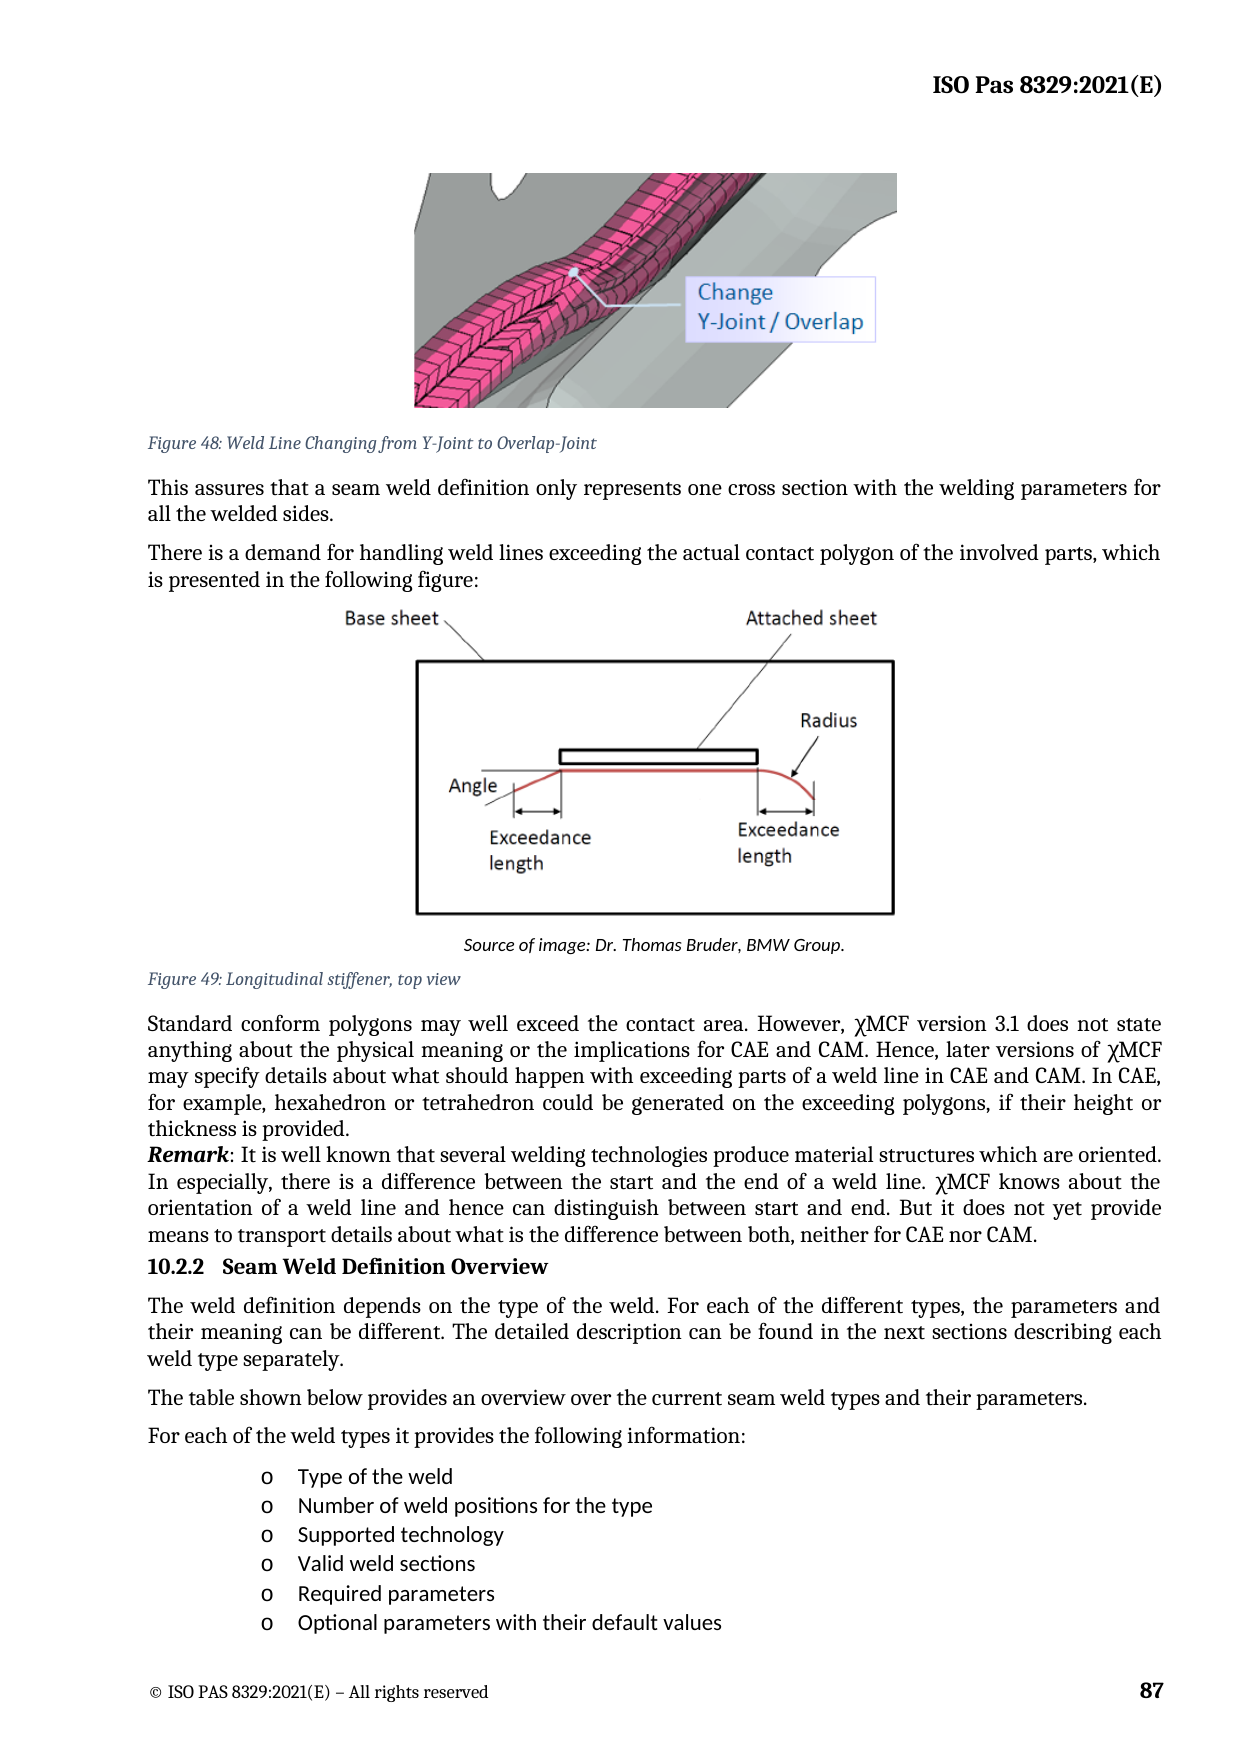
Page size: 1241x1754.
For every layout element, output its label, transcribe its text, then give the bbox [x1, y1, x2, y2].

list Required parameters [260, 1579, 1163, 1608]
text Standard conform polygons may well exceed the contact area. However, χMCF version 3.1 does not state anything about the physical meaning or the implications for CAE and CAM. Hence, later versions of χMCF may specify details about what should happen with exceeding parts of a weld line in CAE and CAM. In CAE, for example, hexahedron or tetrahedron could be generated on the exceeding polygons, if their height or thickness is provided. [148, 1011, 1163, 1142]
list Valid weld sections [260, 1549, 1163, 1579]
text The weld definition depends on the type of the weld. For each of the different types, the parameters and their meaning can be different. The detailed description can be found in the next sections describing each weld type separately. [148, 1293, 1163, 1372]
text The table shown below provides an overview over the current seam weld types and their parameters. [148, 1384, 1163, 1411]
text Remark: It is well known that several welding technologies produce material structures which are oriented. In especially, there is a difference between the start and the end of a weld line. χMCF knows about the orientation of a weld line and hence can distinguish between start and end. But it does not yet provide means to transport details about what is the difference between both, neither for CAE nor CAM. [148, 1142, 1163, 1248]
list Optional parameters with their default values [260, 1608, 1163, 1637]
list Supported technology [260, 1520, 1163, 1549]
text Source of image: Dr. Thomas Bruder, BMW Group. [148, 931, 1163, 956]
text This assures that a seam weld definition only represents one cross section with the welding parameters for all the welded sides. [148, 475, 1163, 527]
picture [340, 605, 897, 919]
list Number of weld positions for the type [260, 1491, 1163, 1520]
text Figure 49: Longitudinal stiffener, top view [148, 968, 1163, 990]
text Figure 48: Weld Line Changing from Y-Joint to Overlap-Joint [148, 432, 1163, 454]
picture [414, 173, 897, 408]
list Type of the weld [260, 1462, 1163, 1491]
text There is a demand for handling weld lines exceeding the actual contact polygon of the involved parts, which is presented in the following figure: [148, 540, 1163, 593]
text For each of the weld types it provides the following information: [148, 1423, 1163, 1449]
subtitle Seam Weld Definition Overview [148, 1254, 1163, 1280]
